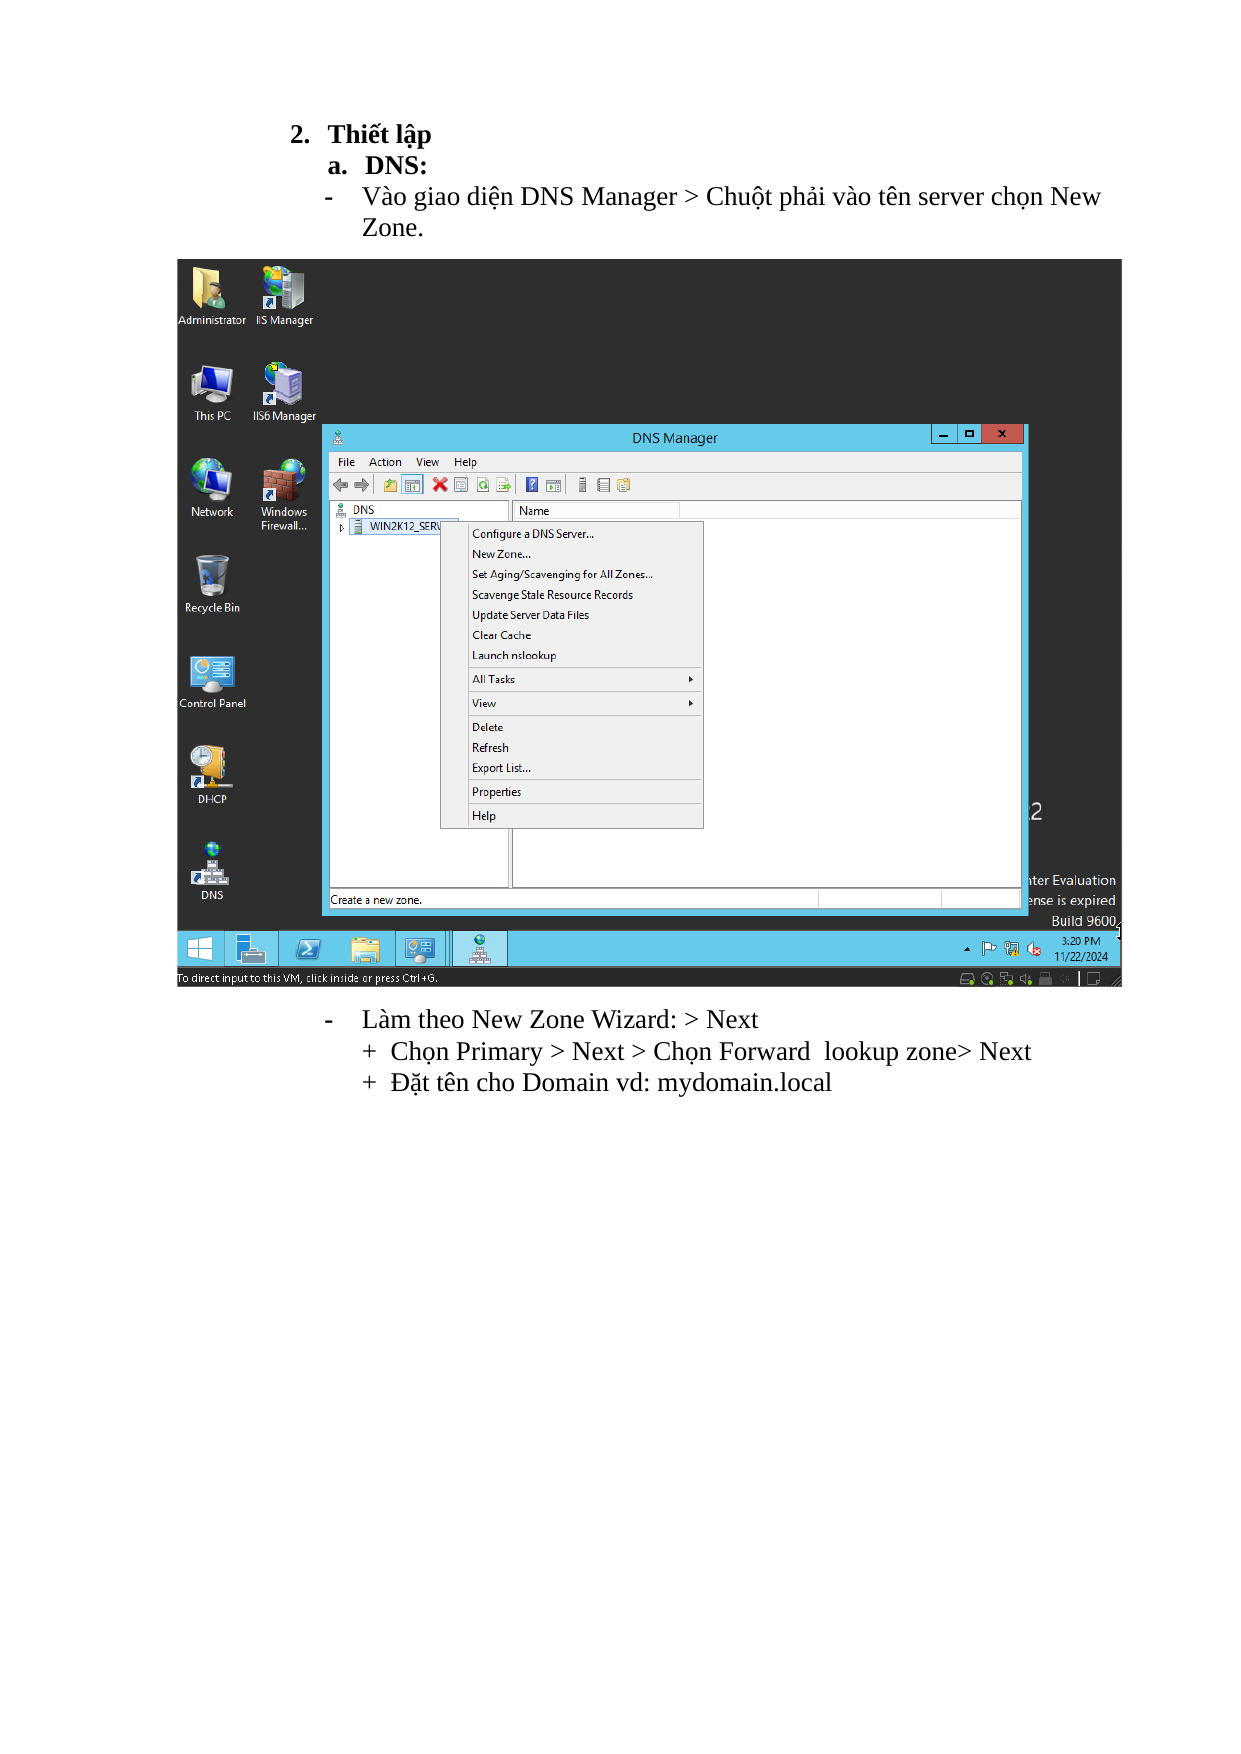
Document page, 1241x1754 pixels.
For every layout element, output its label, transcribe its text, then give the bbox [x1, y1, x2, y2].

list Vào giao diện DNS Manager > Chuột phải vào tên server chọn New Zone. [324, 180, 1122, 243]
list Làm theo New Zone Wizard: > Next [324, 1003, 1122, 1035]
list + Chọn Primary > Next > Chọn Forward lookup zone> Next [362, 1035, 1122, 1066]
list + Đặt tên cho Domain vd: mydomain.local [362, 1066, 1122, 1097]
picture [177, 259, 1123, 987]
list DNS: [327, 149, 1122, 180]
list Thiết lập [290, 118, 1122, 149]
